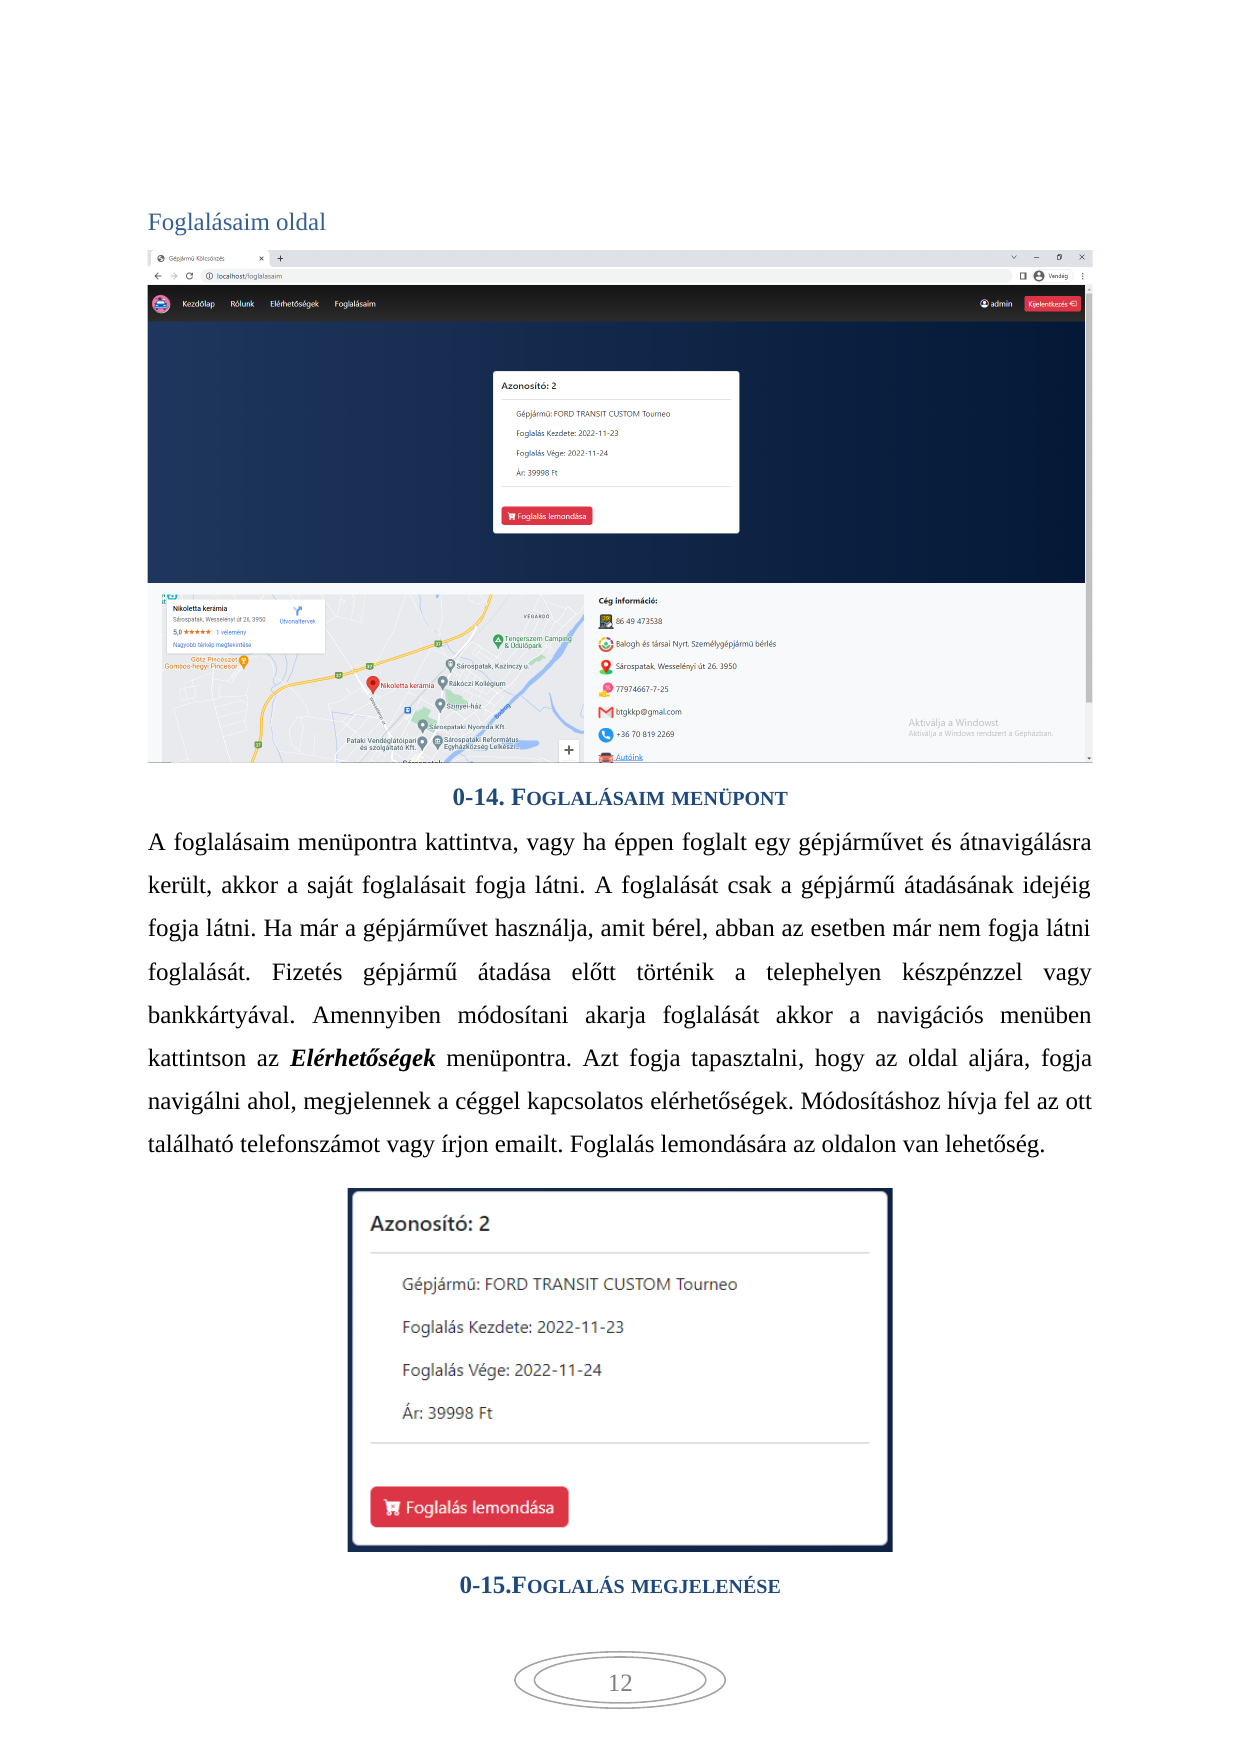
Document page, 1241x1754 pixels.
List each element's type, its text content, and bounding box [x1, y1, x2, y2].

text A foglalásaim menüpontra kattintva, vagy ha éppen foglalt egy gépjárművet és átnavigálásra került, akkor a saját foglalásait fogja látni. A foglalását csak a gépjármű átadásának idejéig fogja látni. Ha már a gépjárművet használja, amit bérel, abban az esetben már nem fogja látni foglalását. Fizetés gépjármű átadása előtt történik a telephelyen készpénzzel vagy bankkártyával. Amennyiben módosítani akarja foglalását akkor a navigációs menüben kattintson az Elérhetőségek menüpontra. Azt fogja tapasztalni, hogy az oldal aljára, fogja navigálni ahol, megjelennek a céggel kapcsolatos elérhetőségek. Módosításhoz hívja fel az ott található telefonszámot vagy írjon emailt. Foglalás lemondására az oldalon van lehetőség. [148, 827, 1093, 1158]
picture [147, 250, 1093, 763]
picture [347, 1188, 893, 1552]
subtitle Foglalásaim oldal [148, 207, 1093, 236]
